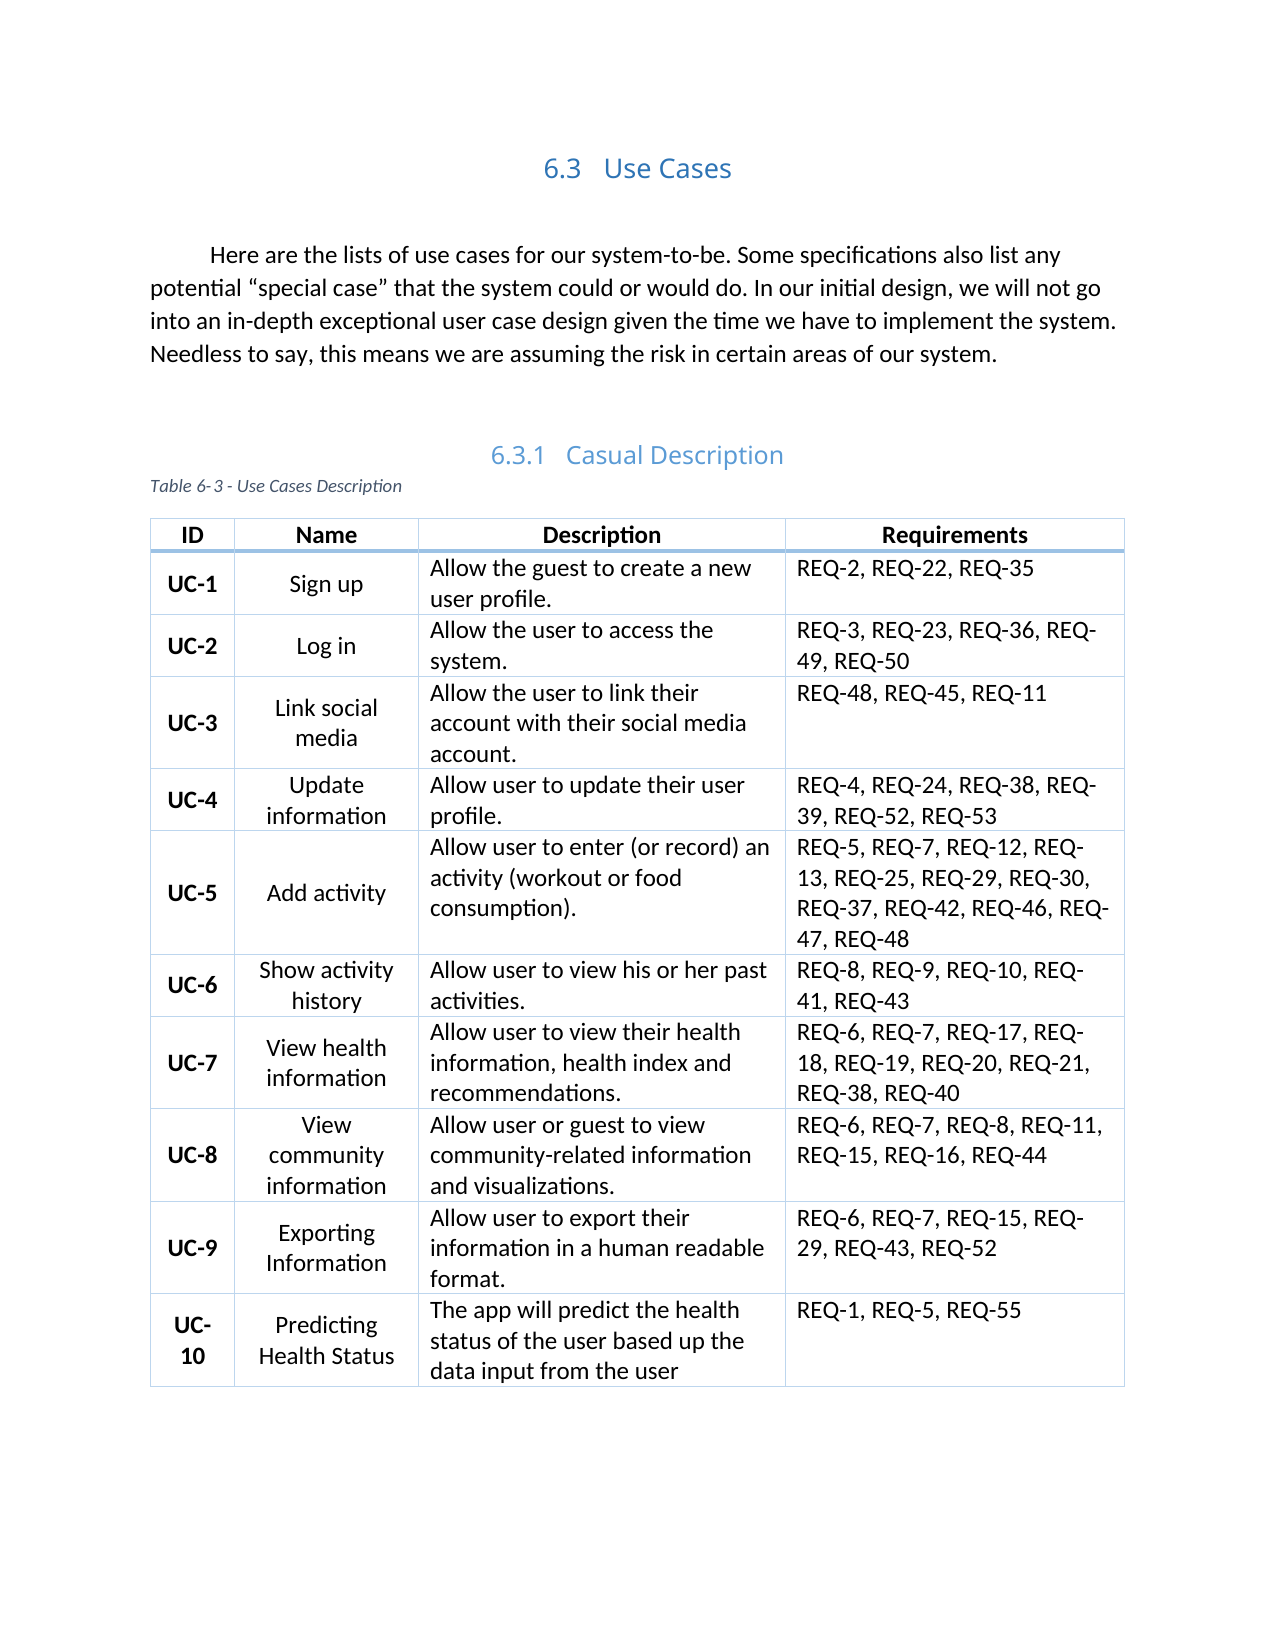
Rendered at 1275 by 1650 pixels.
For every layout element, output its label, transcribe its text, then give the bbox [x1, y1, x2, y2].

table_cell Exporting Information [235, 1202, 418, 1293]
table_cell REQ-6, REQ-7, REQ-8, REQ-11, REQ-15, REQ-16, REQ-44 [786, 1109, 1124, 1201]
table_header Description [419, 519, 785, 549]
table_cell Add activity [235, 831, 418, 953]
table_cell UC-3 [151, 677, 234, 768]
table_cell REQ-2, REQ-22, REQ-35 [786, 553, 1124, 613]
table_cell UC-7 [151, 1017, 234, 1108]
table_cell Allow the guest to create a new user profile. [419, 553, 785, 613]
table_cell Allow user to view his or her past activities. [419, 955, 785, 1016]
table_header Name [235, 519, 418, 549]
text Here are the lists of use cases for our system-to-be. Some specifications also list any potential “special case” that the system could or would do. In our initial design, we will not go into an in-depth exceptional user case design given the time we have to implement the system. Needless to say, this means we are assuming the risk in certain areas of our system. [150, 239, 1125, 369]
table_cell Allow user to view their health information, health index and recommendations. [419, 1017, 785, 1108]
table_cell UC-1 [151, 553, 234, 613]
table_cell Allow user or guest to view community-related information and visualizations. [419, 1109, 785, 1201]
table_cell REQ-8, REQ-9, REQ-10, REQ-41, REQ-43 [786, 955, 1124, 1016]
table_cell Allow the user to link their account with their social media account. [419, 677, 785, 768]
table_cell REQ-6, REQ-7, REQ-17, REQ-18, REQ-19, REQ-20, REQ-21, REQ-38, REQ-40 [786, 1017, 1124, 1108]
table_cell Allow the user to access the system. [419, 615, 785, 676]
table_cell Sign up [235, 553, 418, 613]
table_cell Show activity history [235, 955, 418, 1016]
table_cell REQ-3, REQ-23, REQ-36, REQ-49, REQ-50 [786, 615, 1124, 676]
table_cell Link social media [235, 677, 418, 768]
subtitle Use Cases [150, 150, 1125, 187]
table_cell UC-9 [151, 1202, 234, 1293]
table_cell UC-4 [151, 769, 234, 830]
table_cell UC-10 [151, 1294, 234, 1386]
table_cell REQ-6, REQ-7, REQ-15, REQ-29, REQ-43, REQ-52 [786, 1202, 1124, 1293]
table_cell Allow user to update their user profile. [419, 769, 785, 830]
table_header ID [151, 519, 234, 549]
table_cell Update information [235, 769, 418, 830]
table_cell REQ-4, REQ-24, REQ-38, REQ-39, REQ-52, REQ-53 [786, 769, 1124, 830]
table_cell REQ-1, REQ-5, REQ-55 [786, 1294, 1124, 1386]
subtitle Casual Description [150, 437, 1125, 471]
table_cell REQ-48, REQ-45, REQ-11 [786, 677, 1124, 768]
table_cell View health information [235, 1017, 418, 1108]
table_cell UC-5 [151, 831, 234, 953]
table_cell Log in [235, 615, 418, 676]
table_cell Predicting Health Status [235, 1294, 418, 1386]
table_cell Allow user to export their information in a human readable format. [419, 1202, 785, 1293]
table_cell UC-8 [151, 1109, 234, 1201]
table_header Requirements [786, 519, 1124, 549]
table_cell View community information [235, 1109, 418, 1201]
table_cell Allow user to enter (or record) an activity (workout or food consumption). [419, 831, 785, 953]
table_cell REQ-5, REQ-7, REQ-12, REQ-13, REQ-25, REQ-29, REQ-30, REQ-37, REQ-42, REQ-46, REQ-47, REQ-48 [786, 831, 1124, 953]
table_cell The app will predict the health status of the user based up the data input from the user [419, 1294, 785, 1386]
table_cell UC-6 [151, 955, 234, 1016]
table_cell UC-2 [151, 615, 234, 676]
